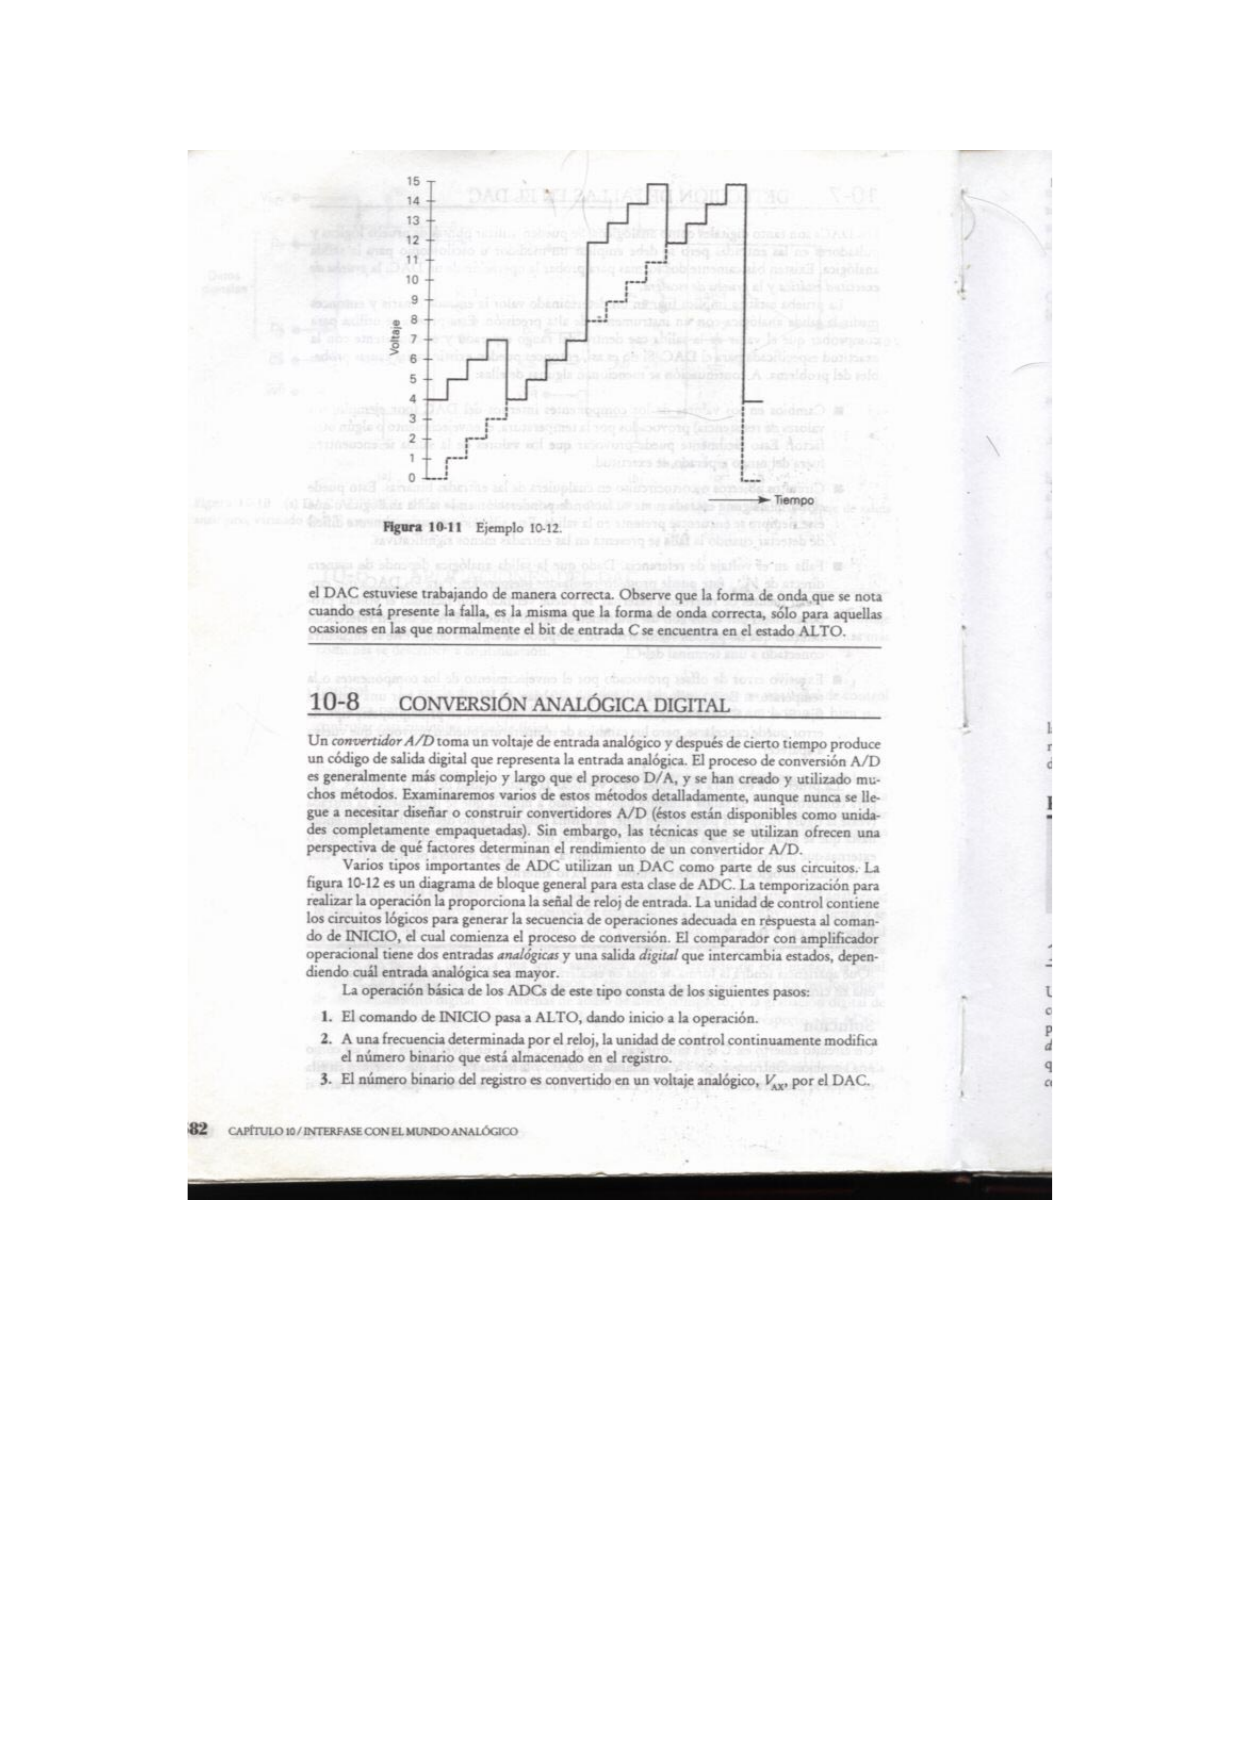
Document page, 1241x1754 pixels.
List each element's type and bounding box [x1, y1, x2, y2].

picture [187, 150, 1053, 1200]
